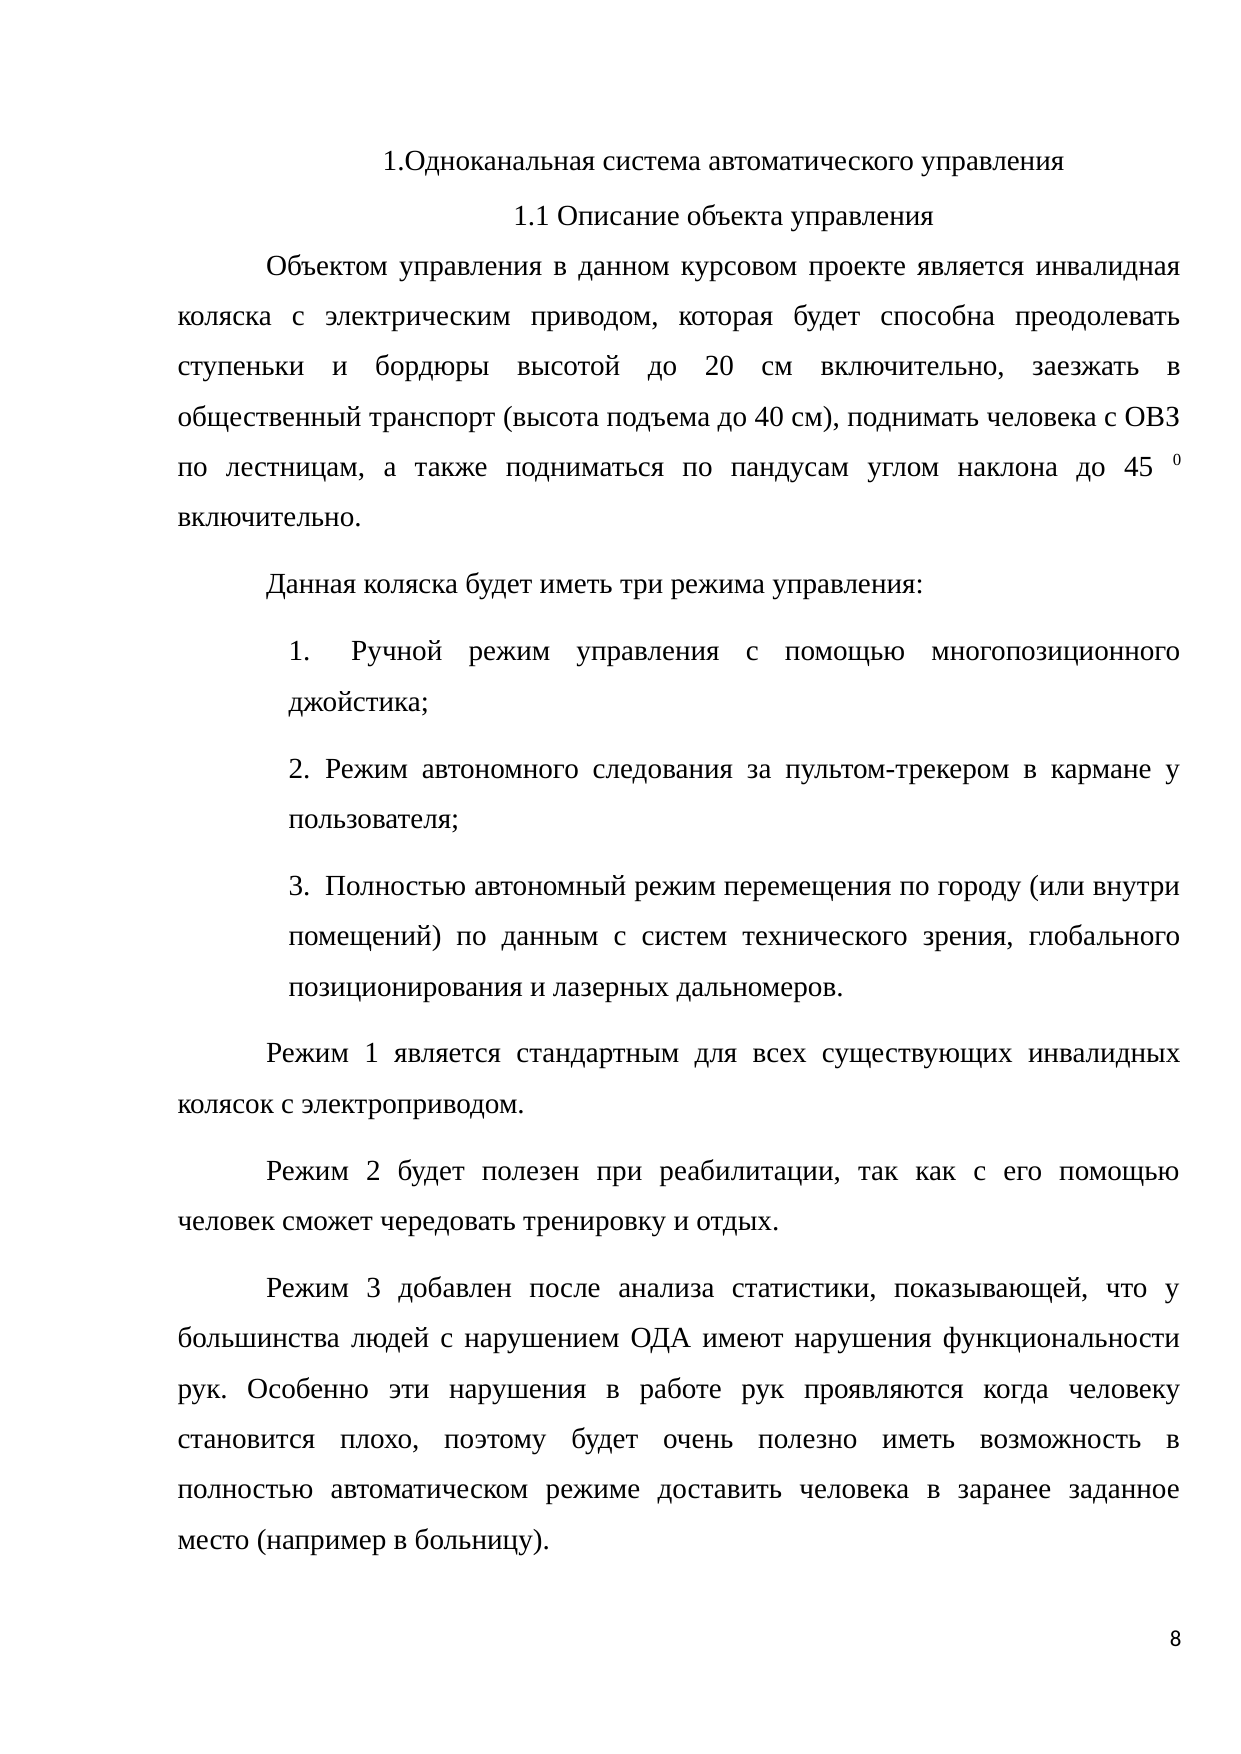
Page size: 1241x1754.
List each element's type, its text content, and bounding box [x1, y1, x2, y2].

text Режим 1 является стандартным для всех существующих инвалидных колясок с электроприводом. [177, 1036, 1181, 1119]
list Ручной режим управления с помощью многопозиционного джойстика; [288, 633, 1181, 717]
list Режим автономного следования за пультом-трекером в кармане у пользователя; [288, 751, 1181, 834]
subtitle 1.Одноканальная система автоматического управления [177, 143, 1181, 177]
list Полностью автономный режим перемещения по городу (или внутри помещений) по данным с систем технического зрения, глобального позиционирования и лазерных дальномеров. [288, 868, 1181, 1002]
text Режим 2 будет полезен при реабилитации, так как с его помощью человек сможет чередовать тренировку и отдых. [177, 1153, 1181, 1237]
subtitle 1.1 Описание объекта управления [177, 198, 1181, 231]
text Объектом управления в данном курсовом проекте является инвалидная коляска с электрическим приводом, которая будет способна преодолевать ступеньки и бордюры высотой до 20 см включительно, заезжать в общественный транспорт (высота подъема до 40 см), поднимать человека с ОВЗ по лестницам, а также подниматься по пандусам углом наклона до 45 0 включительно. [177, 248, 1181, 533]
text Режим 3 добавлен после анализа статистики, показывающей, что у большинства людей с нарушением ОДА имеют нарушения функциональности рук. Особенно эти нарушения в работе рук проявляются когда человеку становится плохо, поэтому будет очень полезно иметь возможность в полностью автоматическом режиме доставить человека в заранее заданное место (например в больницу). [177, 1270, 1181, 1555]
text Данная коляска будет иметь три режима управления: [177, 566, 1181, 600]
